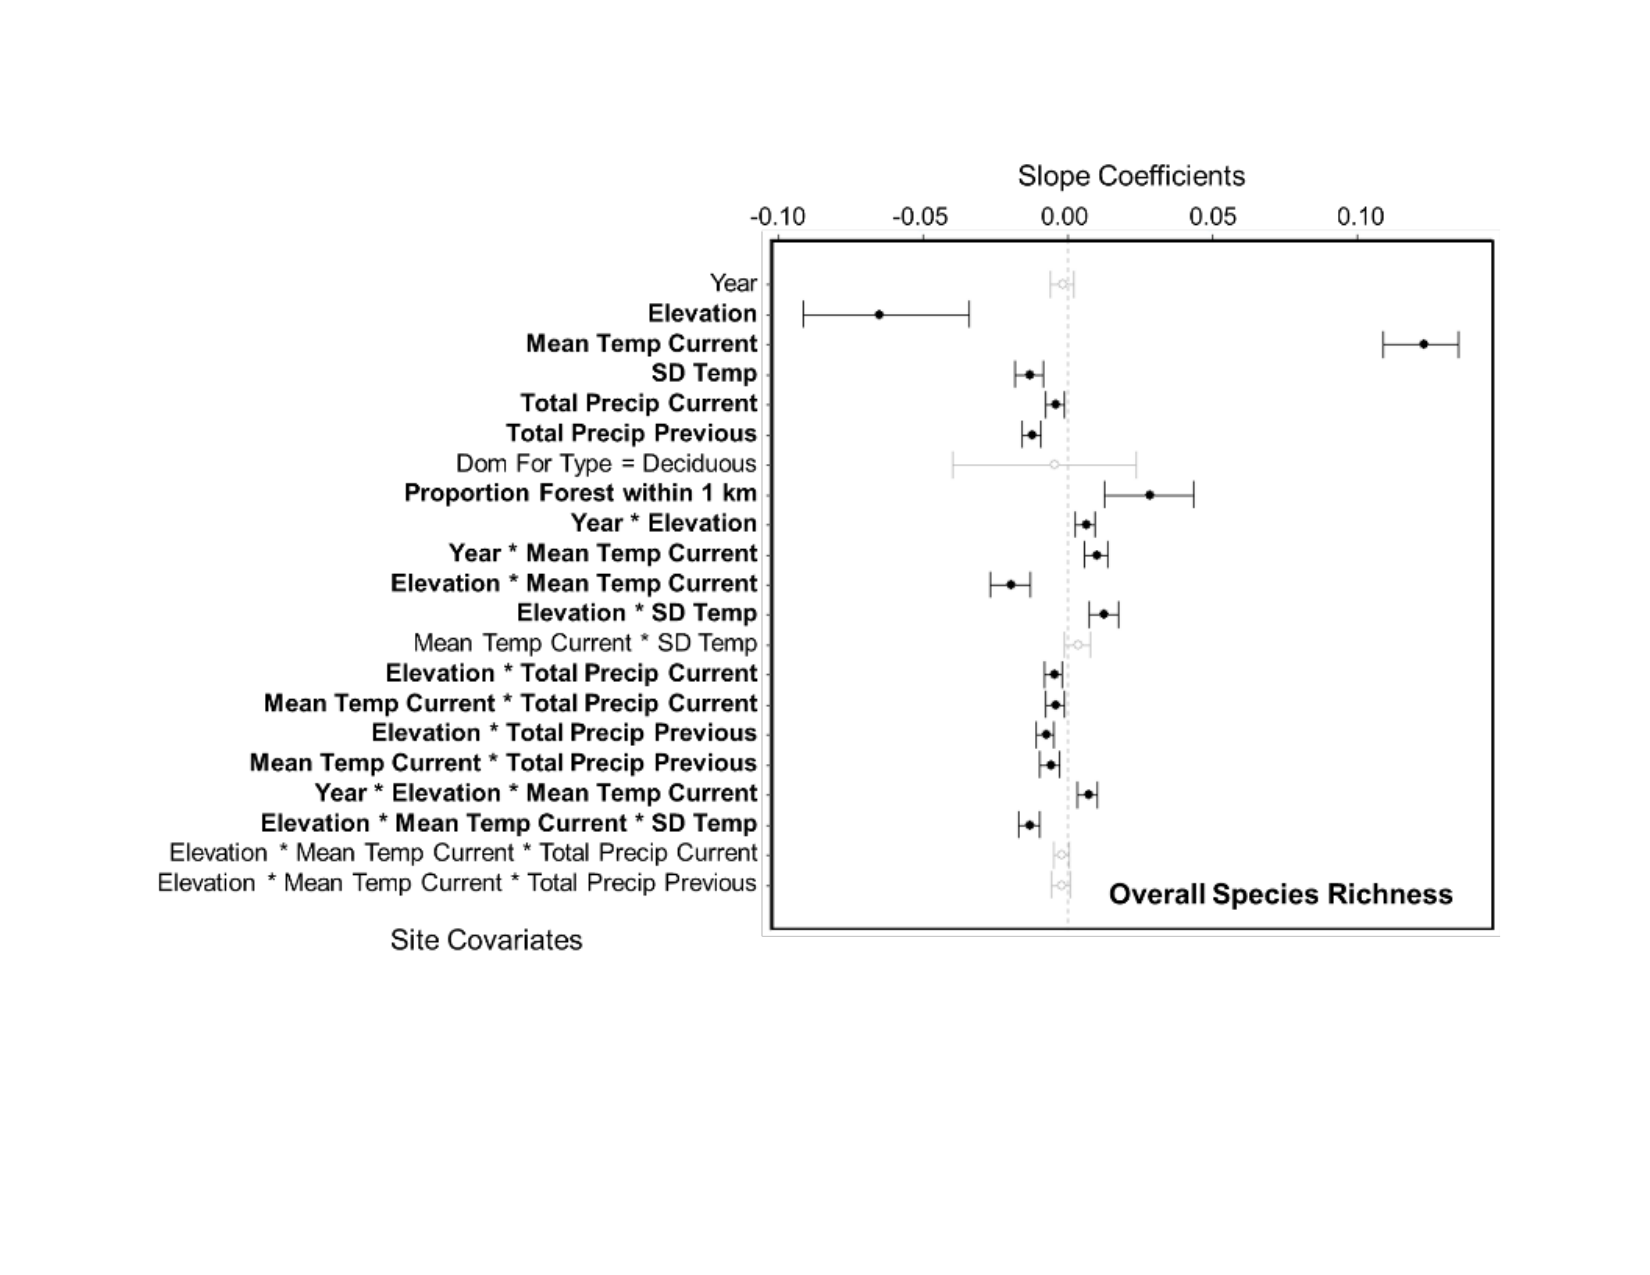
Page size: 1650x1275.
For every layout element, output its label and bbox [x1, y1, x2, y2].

picture [150, 150, 1500, 974]
